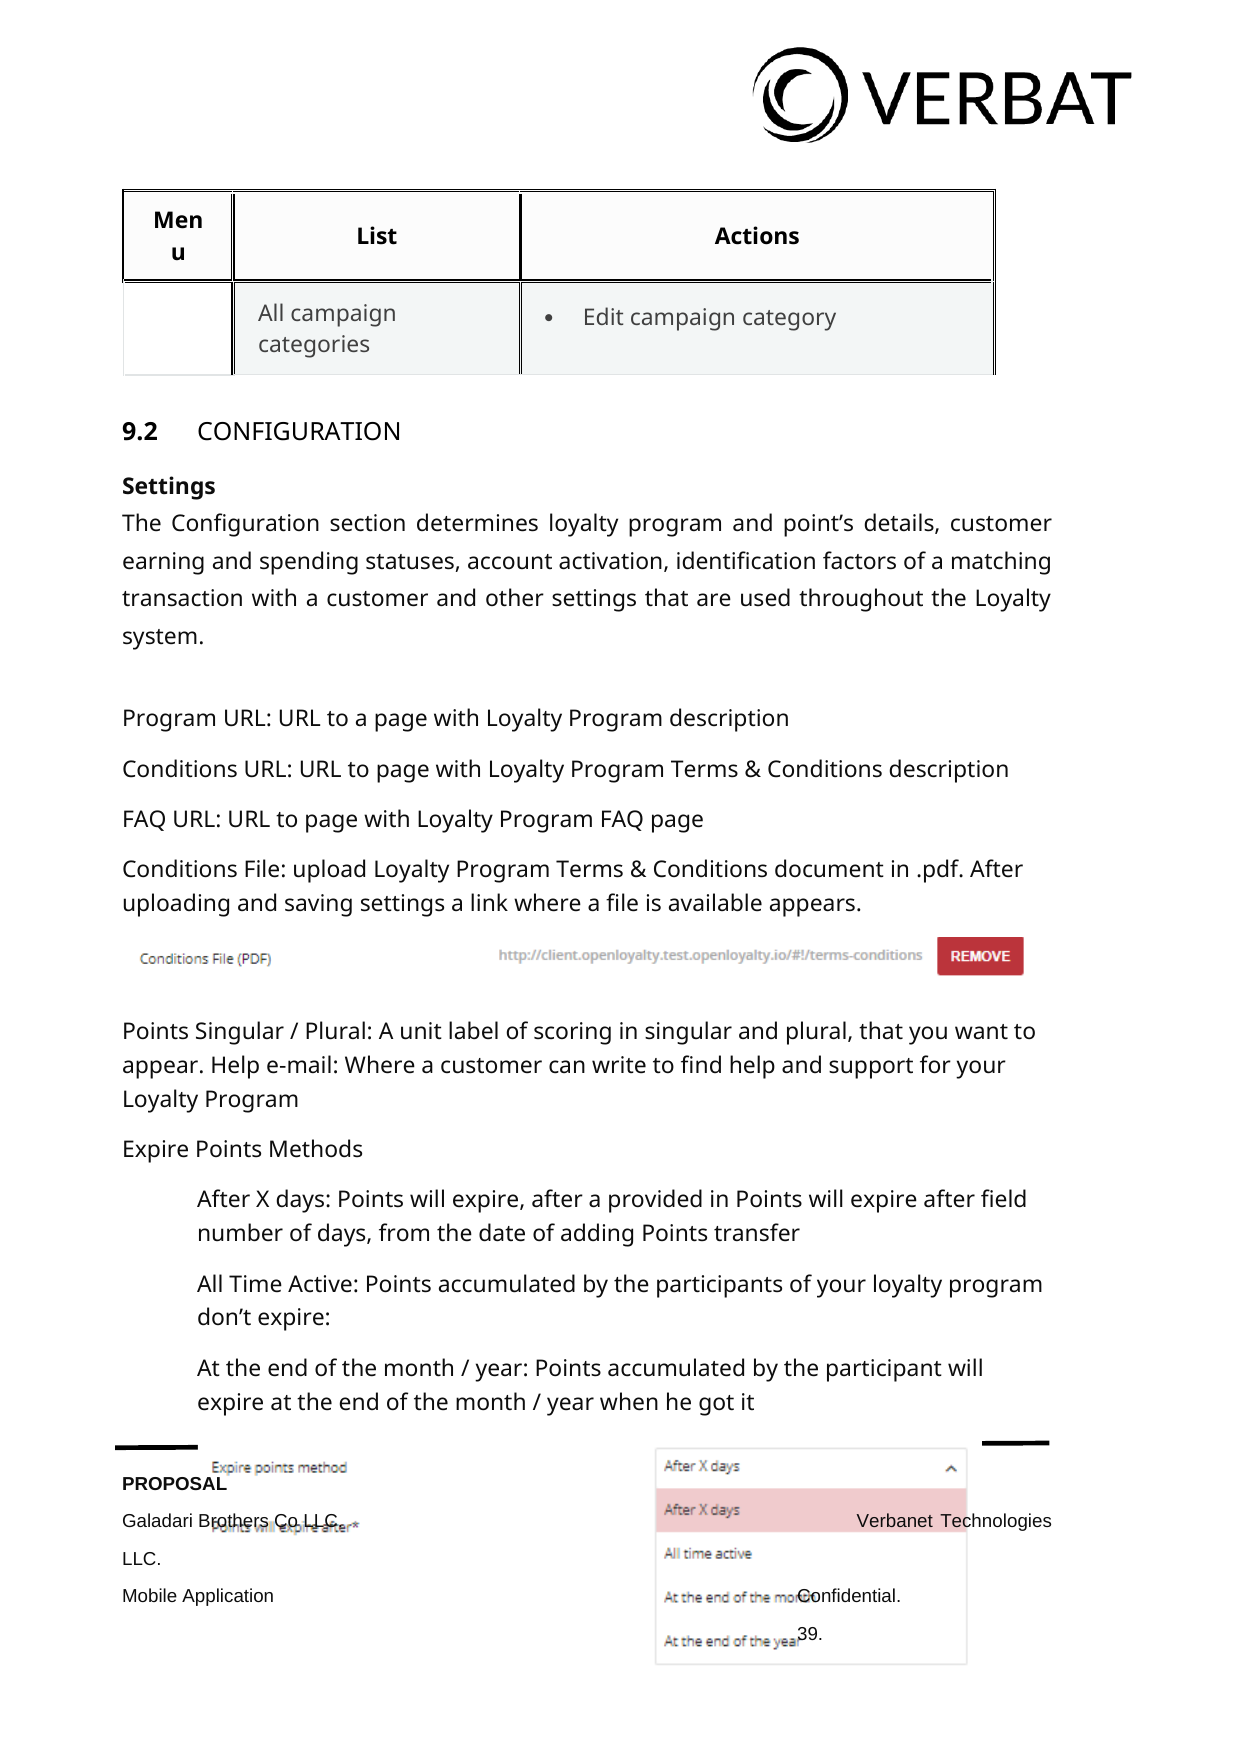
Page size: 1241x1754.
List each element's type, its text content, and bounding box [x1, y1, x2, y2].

table_header Menu [124, 190, 233, 279]
text All Time Active: Points accumulated by the participants of your loyalty program don’t expire: [197, 1268, 1053, 1333]
text Points Singular / Plural: A unit label of scoring in singular and plural, that you want to appear. Help e-mail: Where a customer can write to find help and support for your Loyalty Program [122, 1015, 1053, 1114]
table_header Actions [520, 192, 993, 279]
text The Configuration section determines loyalty program and point’s details, customer earning and spending statuses, account activation, identification factors of a matching transaction with a customer and other settings that are used throughout the Loyalty system. [122, 502, 1053, 652]
subtitle CONFIGURATION [122, 413, 1053, 447]
text At the end of the month / year: Points accumulated by the participant will expire at the end of the month / year when he got it [197, 1352, 1053, 1417]
text Settings [122, 464, 1053, 502]
table_cell All campaign categories [235, 283, 519, 374]
table_cell [124, 283, 231, 374]
table_cell Edit campaign category [522, 279, 993, 374]
text Expire Points Methods [122, 1133, 1053, 1164]
picture [197, 1426, 982, 1681]
text Conditions URL: URL to page with Loyalty Program Terms & Conditions description [122, 753, 1053, 784]
picture [121, 937, 1053, 996]
text FAQ URL: URL to page with Loyalty Program FAQ page [122, 803, 1053, 834]
text After X days: Points will expire, after a provided in Points will expire after field number of days, from the date of adding Points transfer [197, 1183, 1053, 1248]
text Conditions File: upload Loyalty Program Terms & Conditions document in .pdf. After uploading and saving settings a link where a file is available appears. [122, 853, 1053, 918]
table_header List [233, 190, 520, 279]
picture [748, 42, 1136, 142]
text Program URL: URL to a page with Loyalty Program description [122, 702, 1053, 733]
